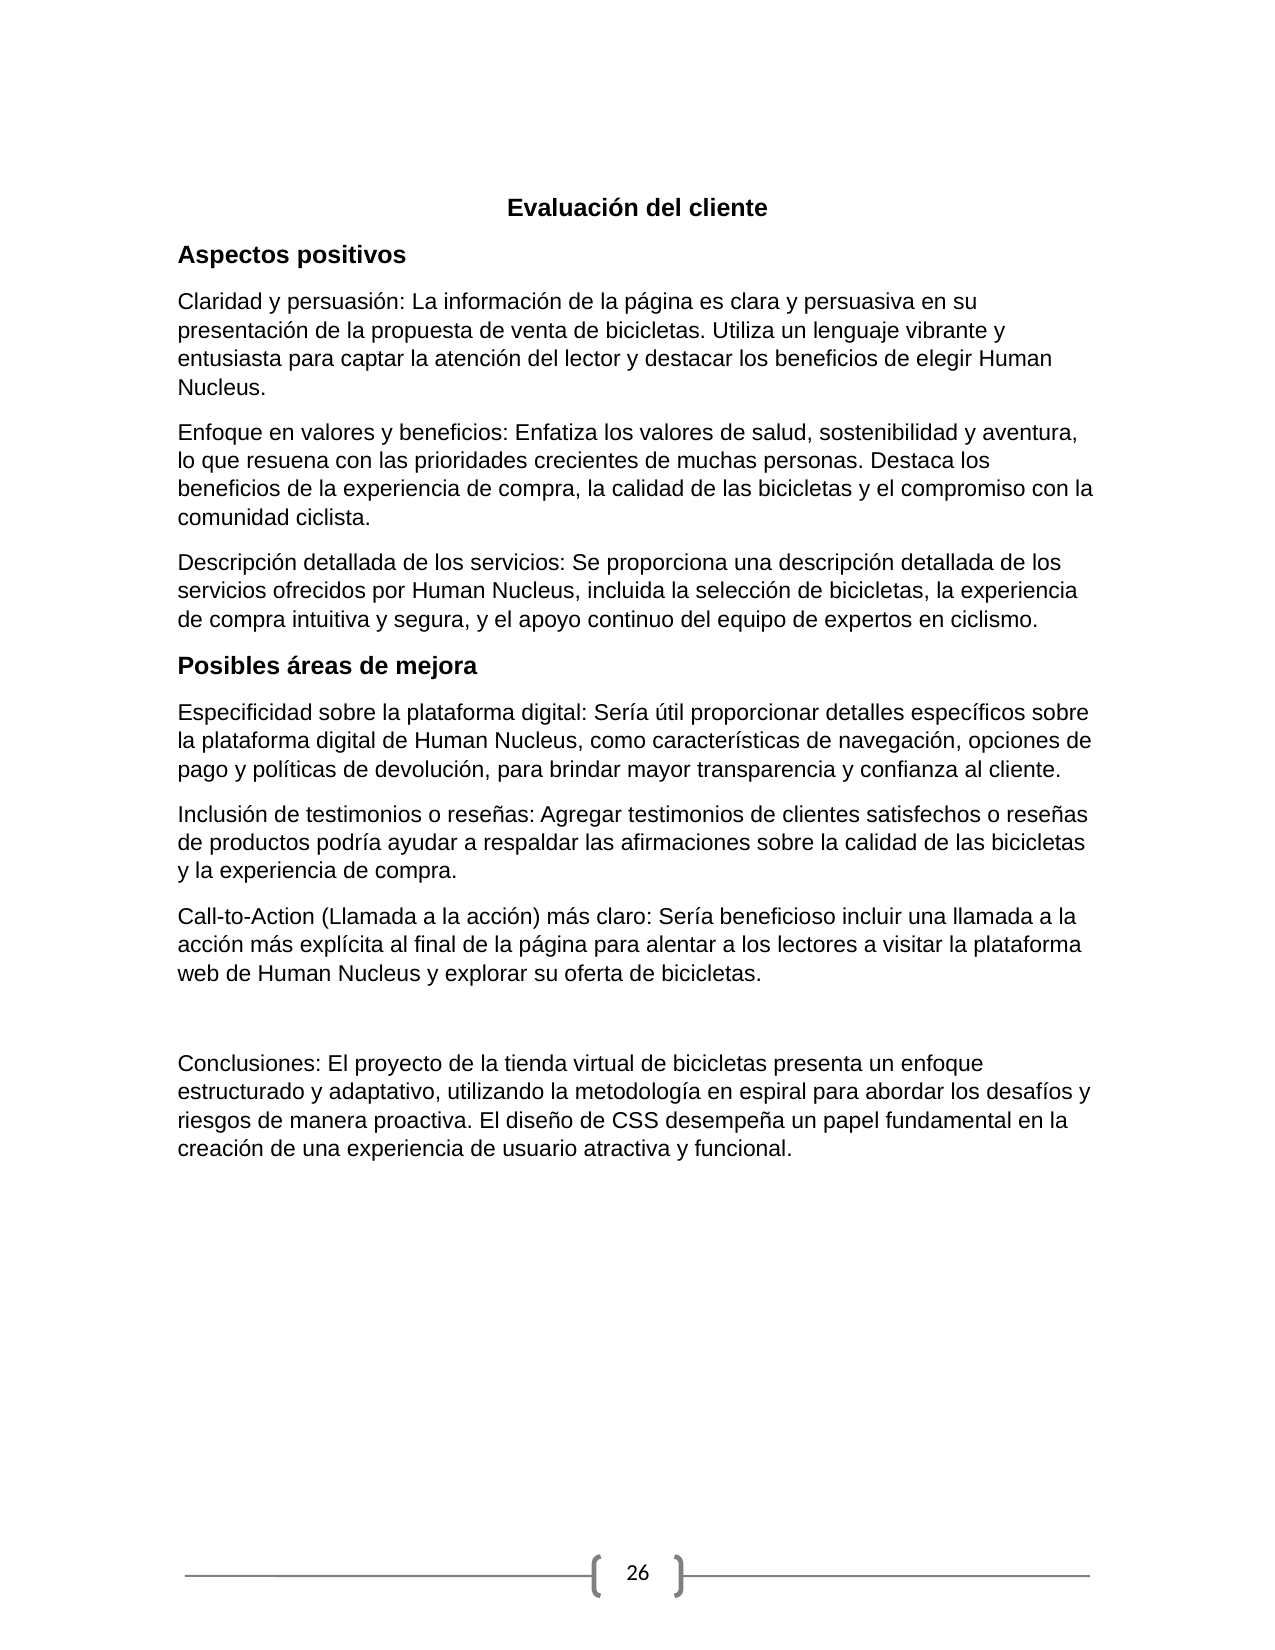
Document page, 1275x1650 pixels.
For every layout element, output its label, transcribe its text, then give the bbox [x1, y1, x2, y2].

text Call-to-Action (Llamada a la acción) más claro: Sería beneficioso incluir una llamada a la acción más explícita al final de la página para alentar a los lectores a visitar la plataforma web de Human Nucleus y explorar su oferta de bicicletas. [177, 903, 1098, 986]
text Aspectos positivos [177, 240, 1098, 269]
text Descripción detallada de los servicios: Se proporciona una descripción detallada de los servicios ofrecidos por Human Nucleus, incluida la selección de bicicletas, la experiencia de compra intuitiva y segura, y el apoyo continuo del equipo de expertos en ciclismo. [177, 549, 1098, 632]
text Conclusiones: El proyecto de la tienda virtual de bicicletas presenta un enfoque estructurado y adaptativo, utilizando la metodología en espiral para abordar los desafíos y riesgos de manera proactiva. El diseño de CSS desempeña un papel fundamental en la creación de una experiencia de usuario atractiva y funcional. [177, 1050, 1098, 1161]
text Enfoque en valores y beneficios: Enfatiza los valores de salud, sostenibilidad y aventura, lo que resuena con las prioridades crecientes de muchas personas. Destaca los beneficios de la experiencia de compra, la calidad de las bicicletas y el compromiso con la comunidad ciclista. [177, 418, 1098, 530]
text Evaluación del cliente [177, 193, 1098, 221]
text Inclusión de testimonios o reseñas: Agregar testimonios de clientes satisfechos o reseñas de productos podría ayudar a respaldar las afirmaciones sobre la calidad de las bicicletas y la experiencia de compra. [177, 801, 1098, 884]
text Posibles áreas de mejora [177, 651, 1098, 680]
text Claridad y persuasión: La información de la página es clara y persuasiva en su presentación de la propuesta de venta de bicicletas. Utiliza un lenguaje vibrante y entusiasta para captar la atención del lector y destacar los beneficios de elegir Human Nucleus. [177, 288, 1098, 400]
text Especificidad sobre la plataforma digital: Sería útil proporcionar detalles específicos sobre la plataforma digital de Human Nucleus, como características de navegación, opciones de pago y políticas de devolución, para brindar mayor transparencia y confianza al cliente. [177, 699, 1098, 782]
